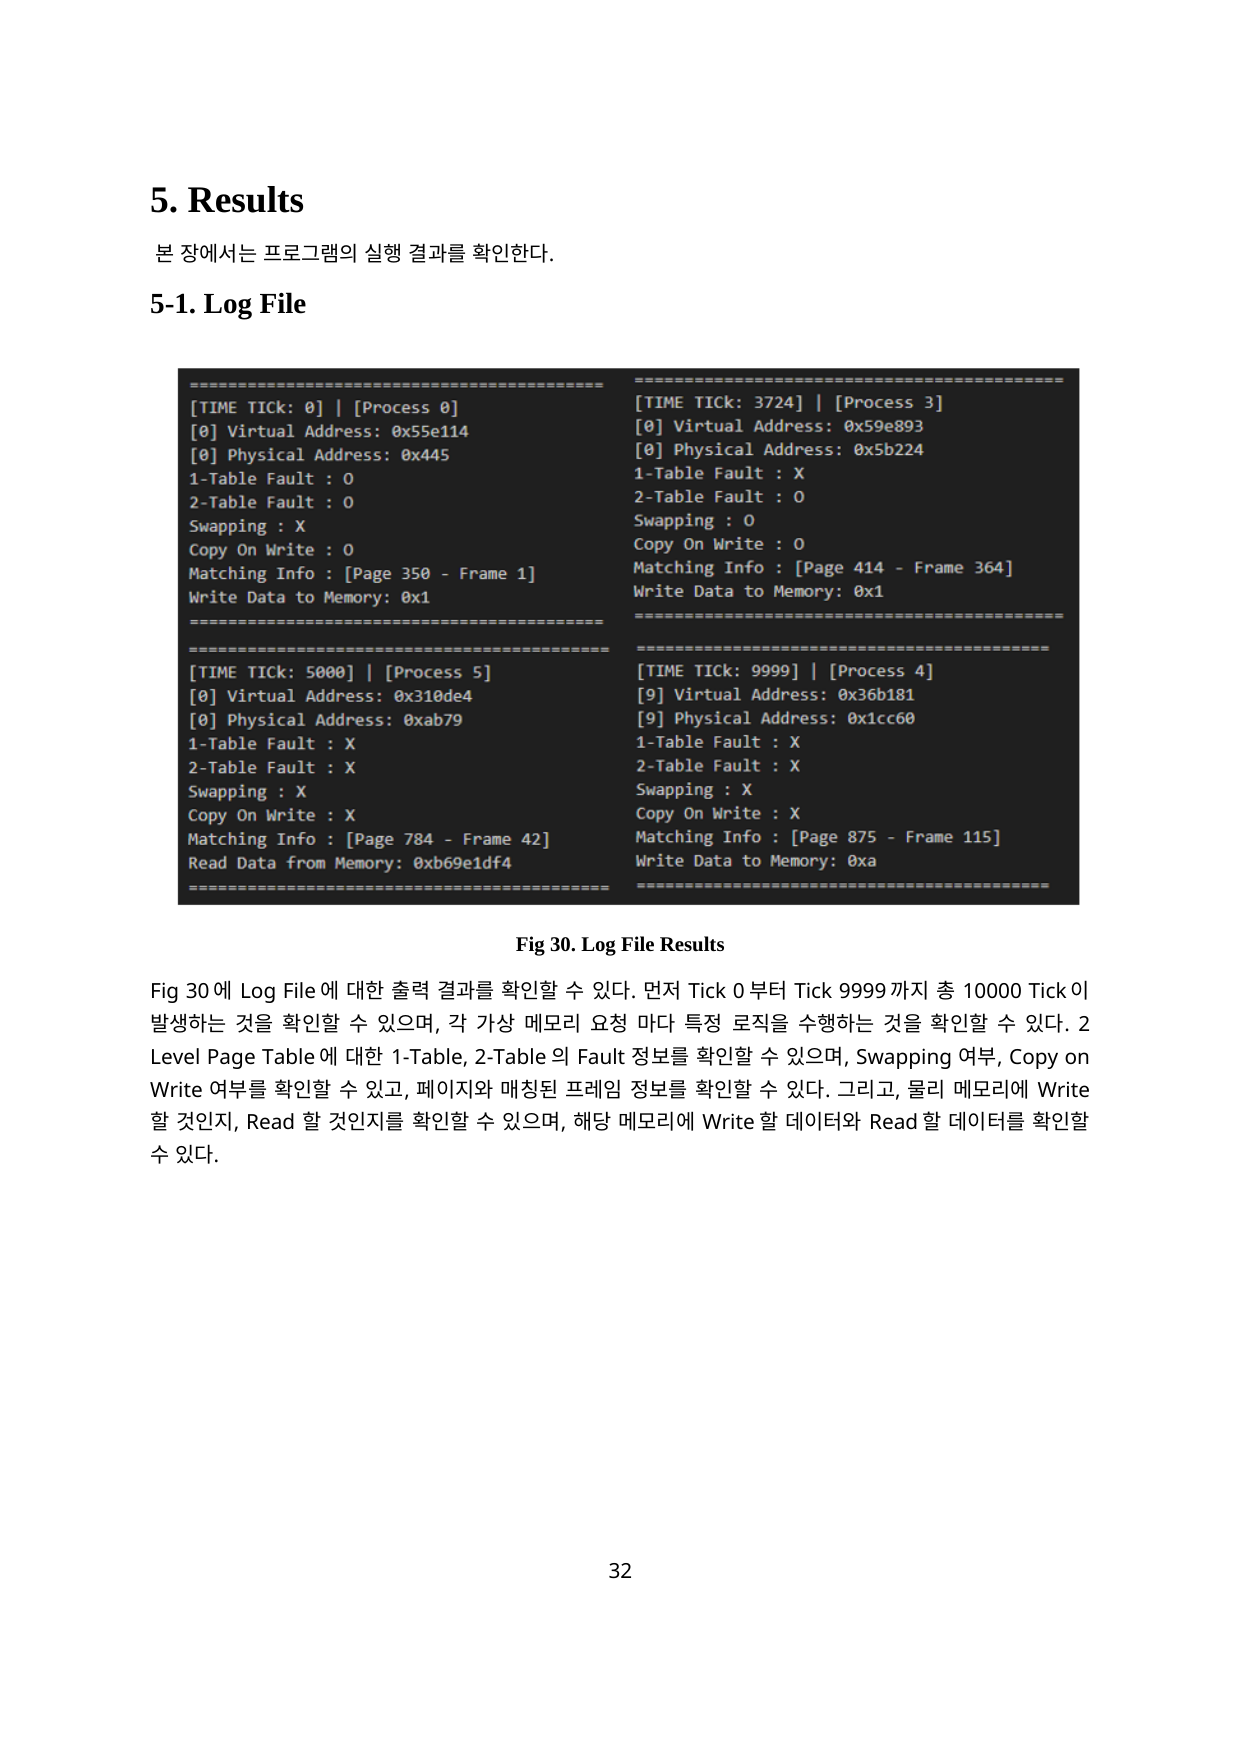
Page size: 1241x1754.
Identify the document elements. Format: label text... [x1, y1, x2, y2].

text 5-1. Log File [150, 286, 1090, 320]
text 본 장에서는 프로그램의 실행 결과를 확인한다. [150, 237, 1090, 267]
text 5. Results [150, 177, 1090, 220]
picture [150, 339, 1091, 914]
text Fig 30. Log File Results [150, 932, 1090, 956]
text Fig 30에 Log File에 대한 출력 결과를 확인할 수 있다. 먼저 Tick 0부터 Tick 9999까지 총 10000 Tick이 발생하는 것을 확인할 수 있으며, 각 가상 메모리 요청 마다 특정 로직을 수행하는 것을 확인할 수 있다. 2 Level Page Table에 대한 1-Table, 2-Table의 Fault 정보를 확인할 수 있으며, Swapping 여부, Copy on Write 여부를 확인할 수 있고, 페이지와 매칭된 프레임 정보를 확인할 수 있다. 그리고, 물리 메모리에 Write할 것인지, Read 할 것인지를 확인할 수 있으며, 해당 메모리에 Write할 데이터와 Read할 데이터를 확인할 수 있다. [150, 975, 1090, 1168]
